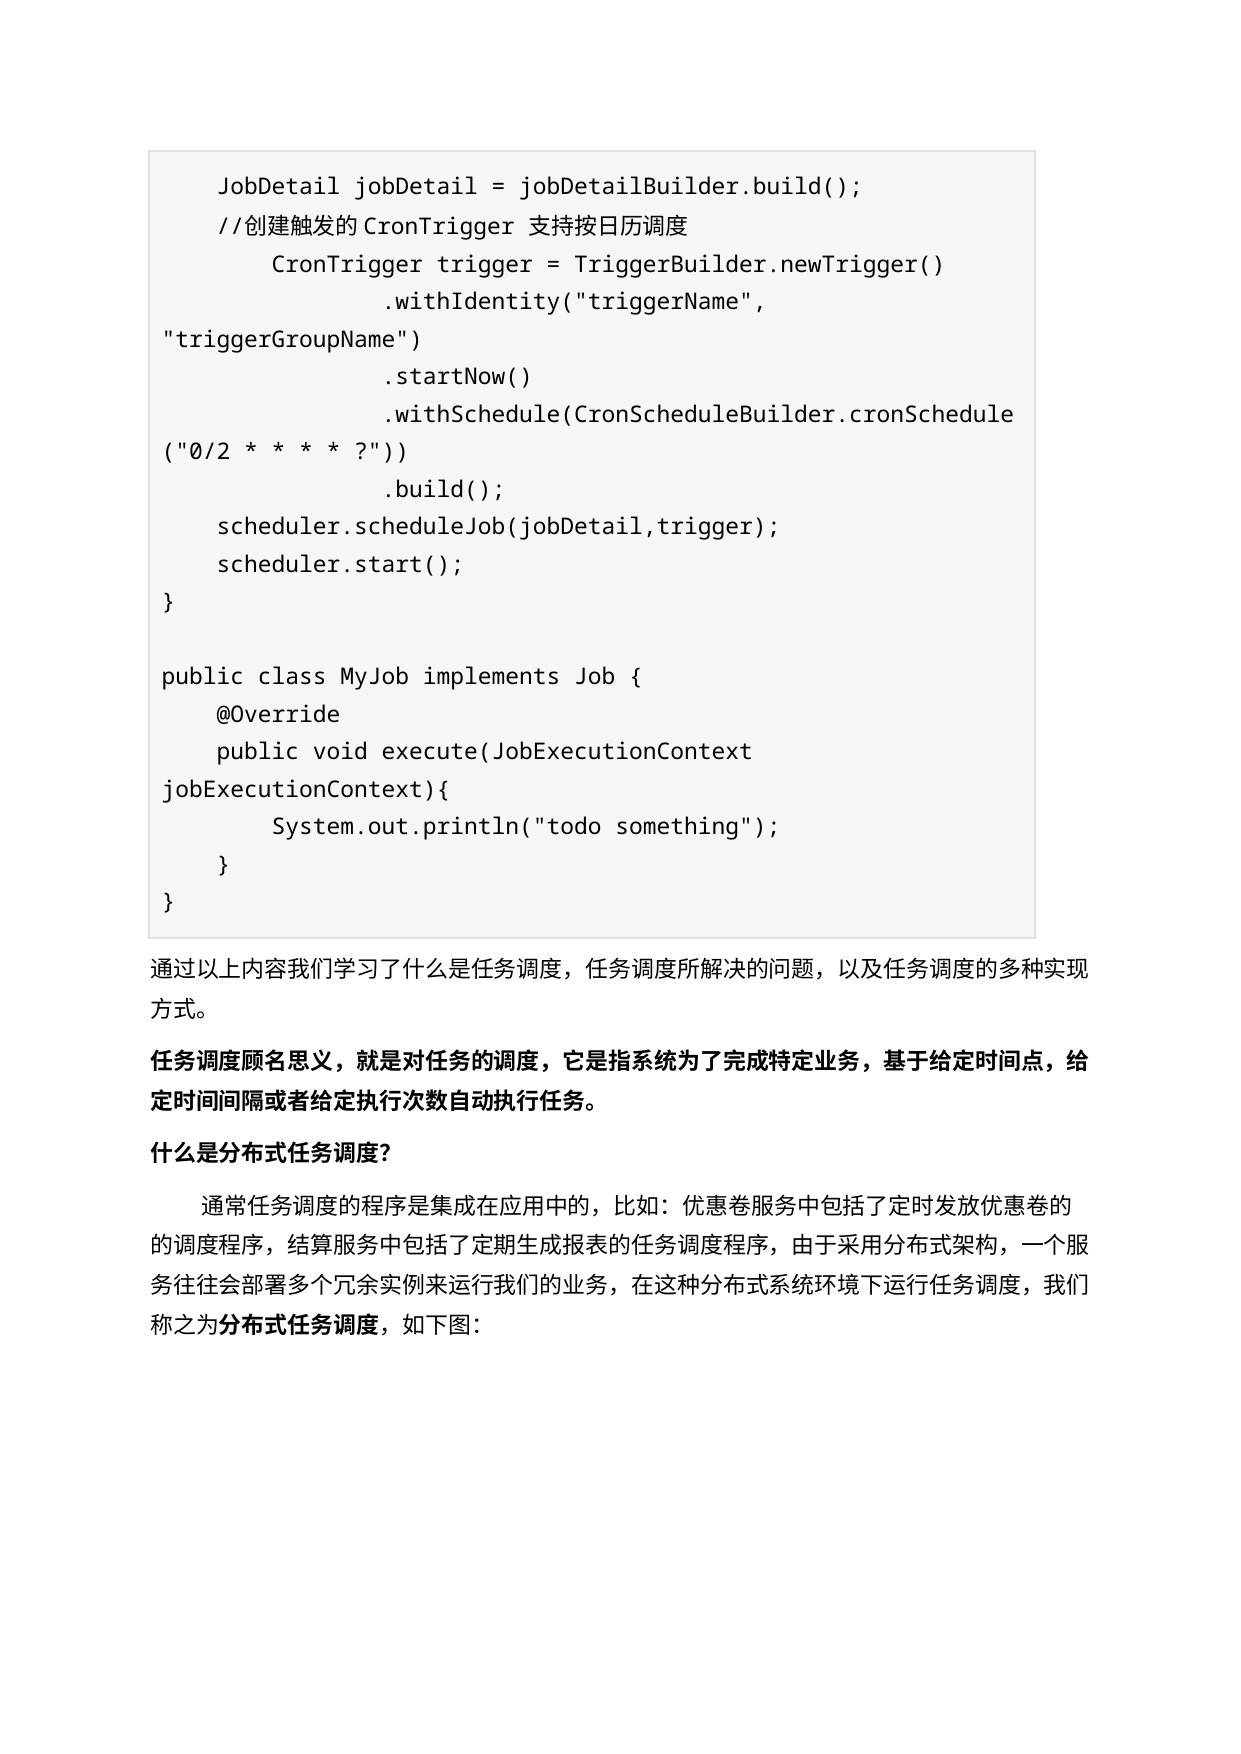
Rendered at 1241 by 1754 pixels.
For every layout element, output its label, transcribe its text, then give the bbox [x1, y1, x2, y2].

text 任务调度顾名思义，就是对任务的调度，它是指系统为了完成特定业务，基于给定时间点，给定时间间隔或者给定执行次数自动执行任务。 [150, 1043, 1090, 1116]
text 通过以上内容我们学习了什么是任务调度，任务调度所解决的问题，以及任务调度的多种实现方式。 [150, 951, 1090, 1024]
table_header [150, 152, 1034, 937]
text 什么是分布式任务调度？ [150, 1135, 1090, 1168]
text 通常任务调度的程序是集成在应用中的，比如：优惠卷服务中包括了定时发放优惠卷的的调度程序，结算服务中包括了定期生成报表的任务调度程序，由于采用分布式架构，一个服务往往会部署多个冗余实例来运行我们的业务，在这种分布式系统环境下运行任务调度，我们称之为分布式任务调度，如下图： [150, 1188, 1090, 1340]
